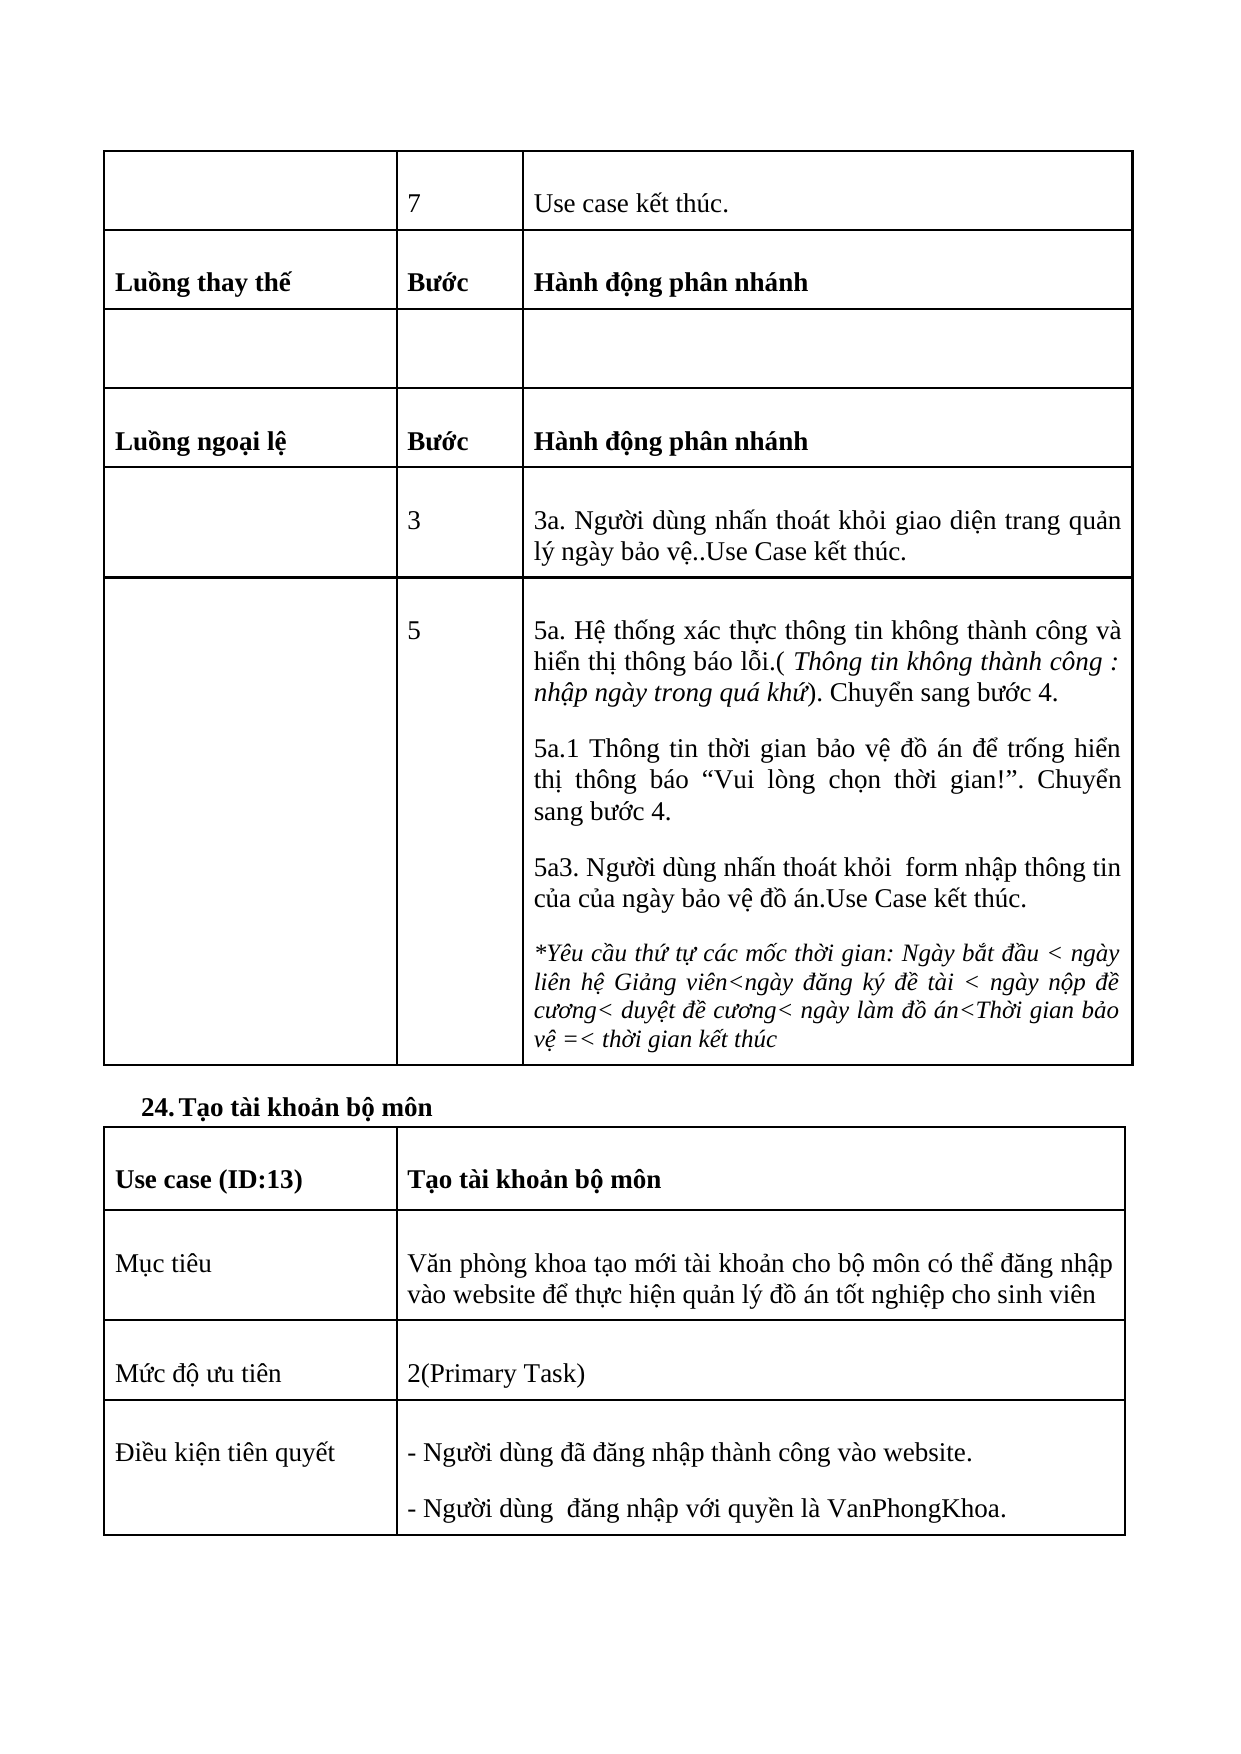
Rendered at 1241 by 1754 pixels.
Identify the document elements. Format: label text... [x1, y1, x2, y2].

table_cell Hành động phân nhánh [524, 231, 1131, 308]
table_cell [105, 152, 396, 229]
subtitle Tạo tài khoản bộ môn [141, 1091, 1090, 1122]
table_cell 5a. Hệ thống xác thực thông tin không thành công và hiển thị thông báo lỗi.( Thông tin không thành công : nhập ngày trong quá khứ). Chuyển sang bước 4. 5a.1 Thông tin thời gian bảo vệ đồ án để trống hiển thị thông báo “Vui lòng chọn thời gian!”. Chuyển sang bước 4. 5a3. Người dùng nhấn thoát khỏi form nhập thông tin của của ngày bảo vệ đồ án.Use Case kết thúc. *Yêu cầu thứ tự các mốc thời gian: Ngày bắt đầu < ngày liên hệ Giảng viên<ngày đăng ký đề tài < ngày nộp đề cương< duyệt đề cương< ngày làm đồ án<Thời gian bảo vệ =< thời gian kết thúc [524, 579, 1131, 1063]
table_cell Luồng ngoại lệ [105, 389, 396, 466]
table_cell - Người dùng đã đăng nhập thành công vào website. - Người dùng đăng nhập với quyền là VanPhongKhoa. [398, 1401, 1124, 1534]
table_header Tạo tài khoản bộ môn [398, 1128, 1124, 1209]
table_header Use case (ID:13) [105, 1128, 396, 1209]
table_cell [105, 310, 396, 387]
table_cell [398, 310, 522, 387]
table_cell 5 [398, 579, 522, 1063]
table_cell 2(Primary Task) [398, 1321, 1124, 1398]
table_cell 7 [398, 152, 522, 229]
table_cell Điều kiện tiên quyết [105, 1401, 396, 1534]
table_cell Mức độ ưu tiên [105, 1321, 396, 1398]
table_cell Bước [398, 231, 522, 308]
table_cell Luồng thay thế [105, 231, 396, 308]
table_cell [524, 310, 1131, 387]
table_cell Use case kết thúc. [524, 152, 1131, 229]
table_cell [105, 579, 396, 1063]
table_cell [105, 468, 396, 576]
table_cell 3a. Người dùng nhấn thoát khỏi giao diện trang quản lý ngày bảo vệ..Use Case kết thúc. [524, 468, 1131, 576]
table_cell 3 [398, 468, 522, 576]
table_cell Văn phòng khoa tạo mới tài khoản cho bộ môn có thể đăng nhập vào website để thực hiện quản lý đồ án tốt nghiệp cho sinh viên [398, 1211, 1124, 1319]
table_cell Mục tiêu [105, 1211, 396, 1319]
table_cell Hành động phân nhánh [524, 389, 1131, 466]
table_cell Bước [398, 389, 522, 466]
